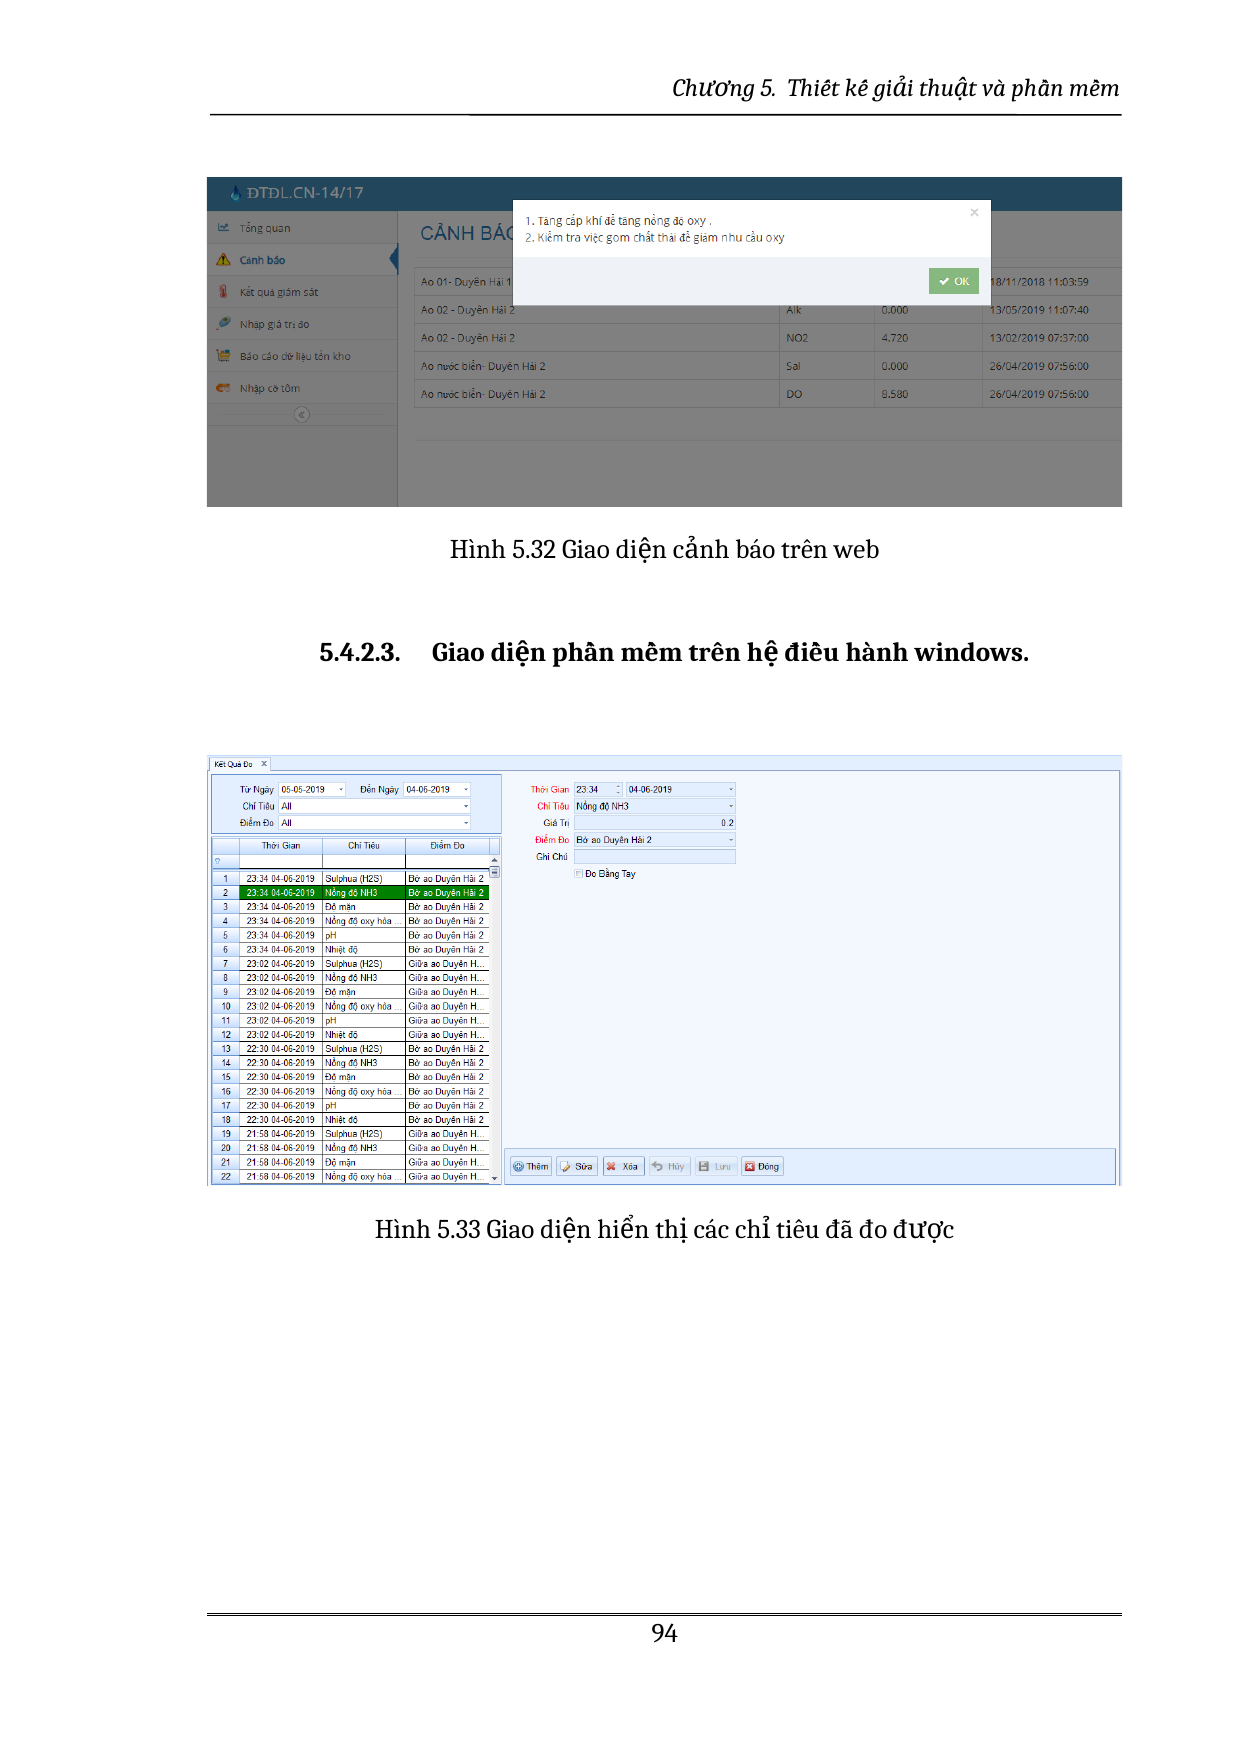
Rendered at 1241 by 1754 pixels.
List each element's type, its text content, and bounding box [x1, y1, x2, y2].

picture [206, 755, 1123, 1186]
picture [206, 177, 1123, 507]
subtitle Giao diện phần mềm trên hệ điều hành windows. [319, 637, 1122, 668]
